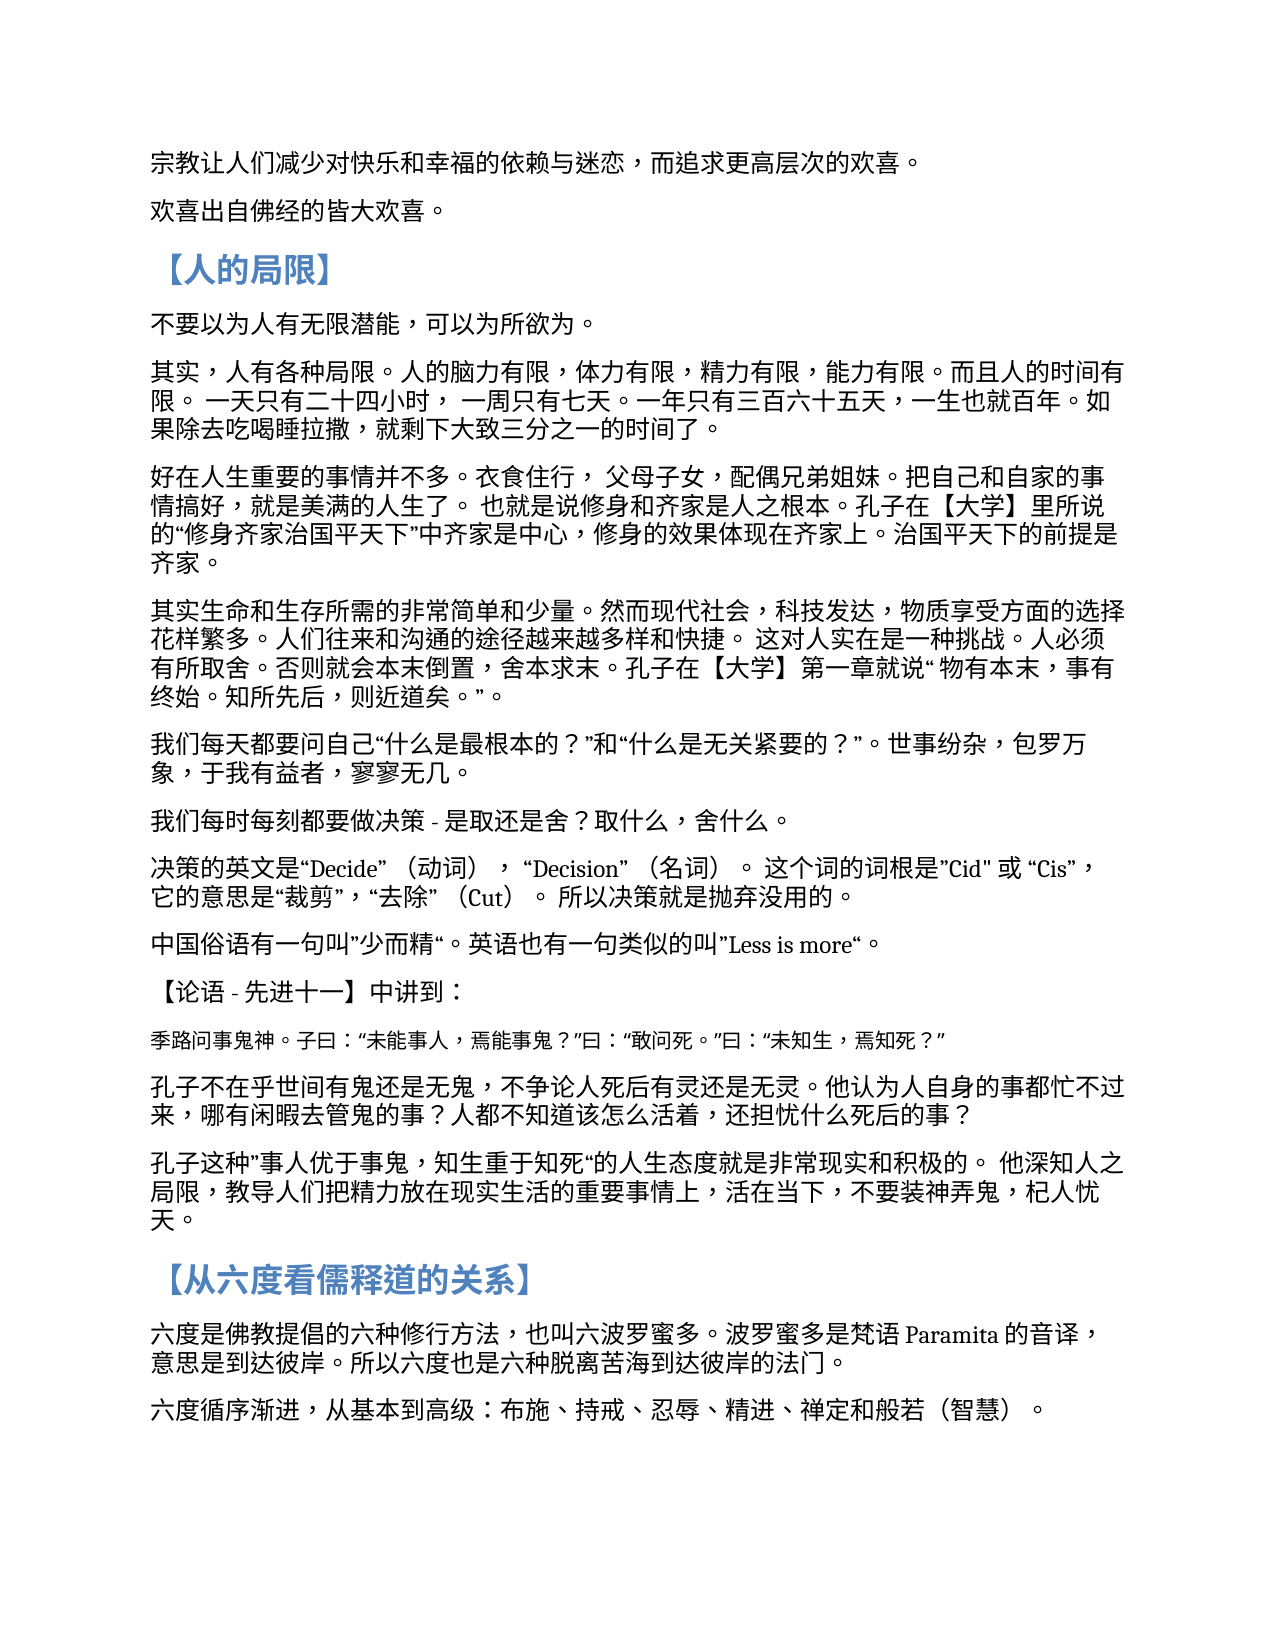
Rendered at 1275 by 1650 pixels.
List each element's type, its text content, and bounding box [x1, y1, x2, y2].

text 【论语 - 先进十一】中讲到： [150, 979, 1125, 1007]
text 孔子这种”事人优于事鬼，知生重于知死“的人生态度就是非常现实和积极的。 他深知人之局限，教导人们把精力放在现实生活的重要事情上，活在当下，不要装神弄鬼，杞人忧天。 [150, 1150, 1125, 1236]
text 好在人生重要的事情并不多。衣食住行， 父母子女，配偶兄弟姐妹。把自己和自家的事情搞好，就是美满的人生了。 也就是说修身和齐家是人之根本。孔子在【大学】里所说的“修身齐家治国平天下”中齐家是中心，修身的效果体现在齐家上。治国平天下的前提是齐家。 [150, 464, 1125, 579]
text 中国俗语有一句叫”少而精“。英语也有一句类似的叫”Less is more“。 [150, 931, 1125, 960]
subtitle 【从六度看儒释道的关系】 [150, 1257, 1125, 1302]
text 其实生命和生存所需的非常简单和少量。然而现代社会，科技发达，物质享受方面的选择花样繁多。人们往来和沟通的途径越来越多样和快捷。 这对人实在是一种挑战。人必须有所取舍。否则就会本末倒置，舍本求末。孔子在【大学】第一章就说“ 物有本末，事有终始。知所先后，则近道矣。”。 [150, 597, 1125, 712]
text 不要以为人有无限潜能，可以为所欲为。 [150, 311, 1125, 340]
text 宗教让人们减少对快乐和幸福的依赖与迷恋，而追求更高层次的欢喜。 [150, 150, 1125, 179]
text 欢喜出自佛经的皆大欢喜。 [150, 197, 1125, 226]
text 其实，人有各种局限。人的脑力有限，体力有限，精力有限，能力有限。而且人的时间有限。 一天只有二十四小时， 一周只有七天。一年只有三百六十五天，一生也就百年。如果除去吃喝睡拉撒，就剩下大致三分之一的时间了。 [150, 359, 1125, 445]
text 我们每天都要问自己“什么是最根本的？”和“什么是无关紧要的？”。世事纷杂，包罗万象，于我有益者，寥寥无几。 [150, 731, 1125, 789]
text 六度是佛教提倡的六种修行方法，也叫六波罗蜜多。波罗蜜多是梵语Paramita的音译，意思是到达彼岸。所以六度也是六种脱离苦海到达彼岸的法门。 [150, 1321, 1125, 1378]
text 季路问事鬼神。子曰：“未能事人，焉能事鬼？”曰：“敢问死。”曰：“未知生，焉知死？” [150, 1026, 1125, 1055]
subtitle 【人的局限】 [150, 247, 1125, 292]
text 孔子不在乎世间有鬼还是无鬼，不争论人死后有灵还是无灵。他认为人自身的事都忙不过来，哪有闲暇去管鬼的事？人都不知道该怎么活着，还担忧什么死后的事？ [150, 1073, 1125, 1131]
text 六度循序渐进，从基本到高级：布施、持戒、忍辱、精进、禅定和般若（智慧）。 [150, 1397, 1125, 1426]
text 我们每时每刻都要做决策 - 是取还是舍？取什么，舍什么。 [150, 807, 1125, 836]
text 决策的英文是“Decide” （动词）， “Decision” （名词）。 这个词的词根是”Cid" 或 “Cis”，它的意思是“裁剪”，“去除” （Cut）。 所以决策就是抛弃没用的。 [150, 855, 1125, 912]
